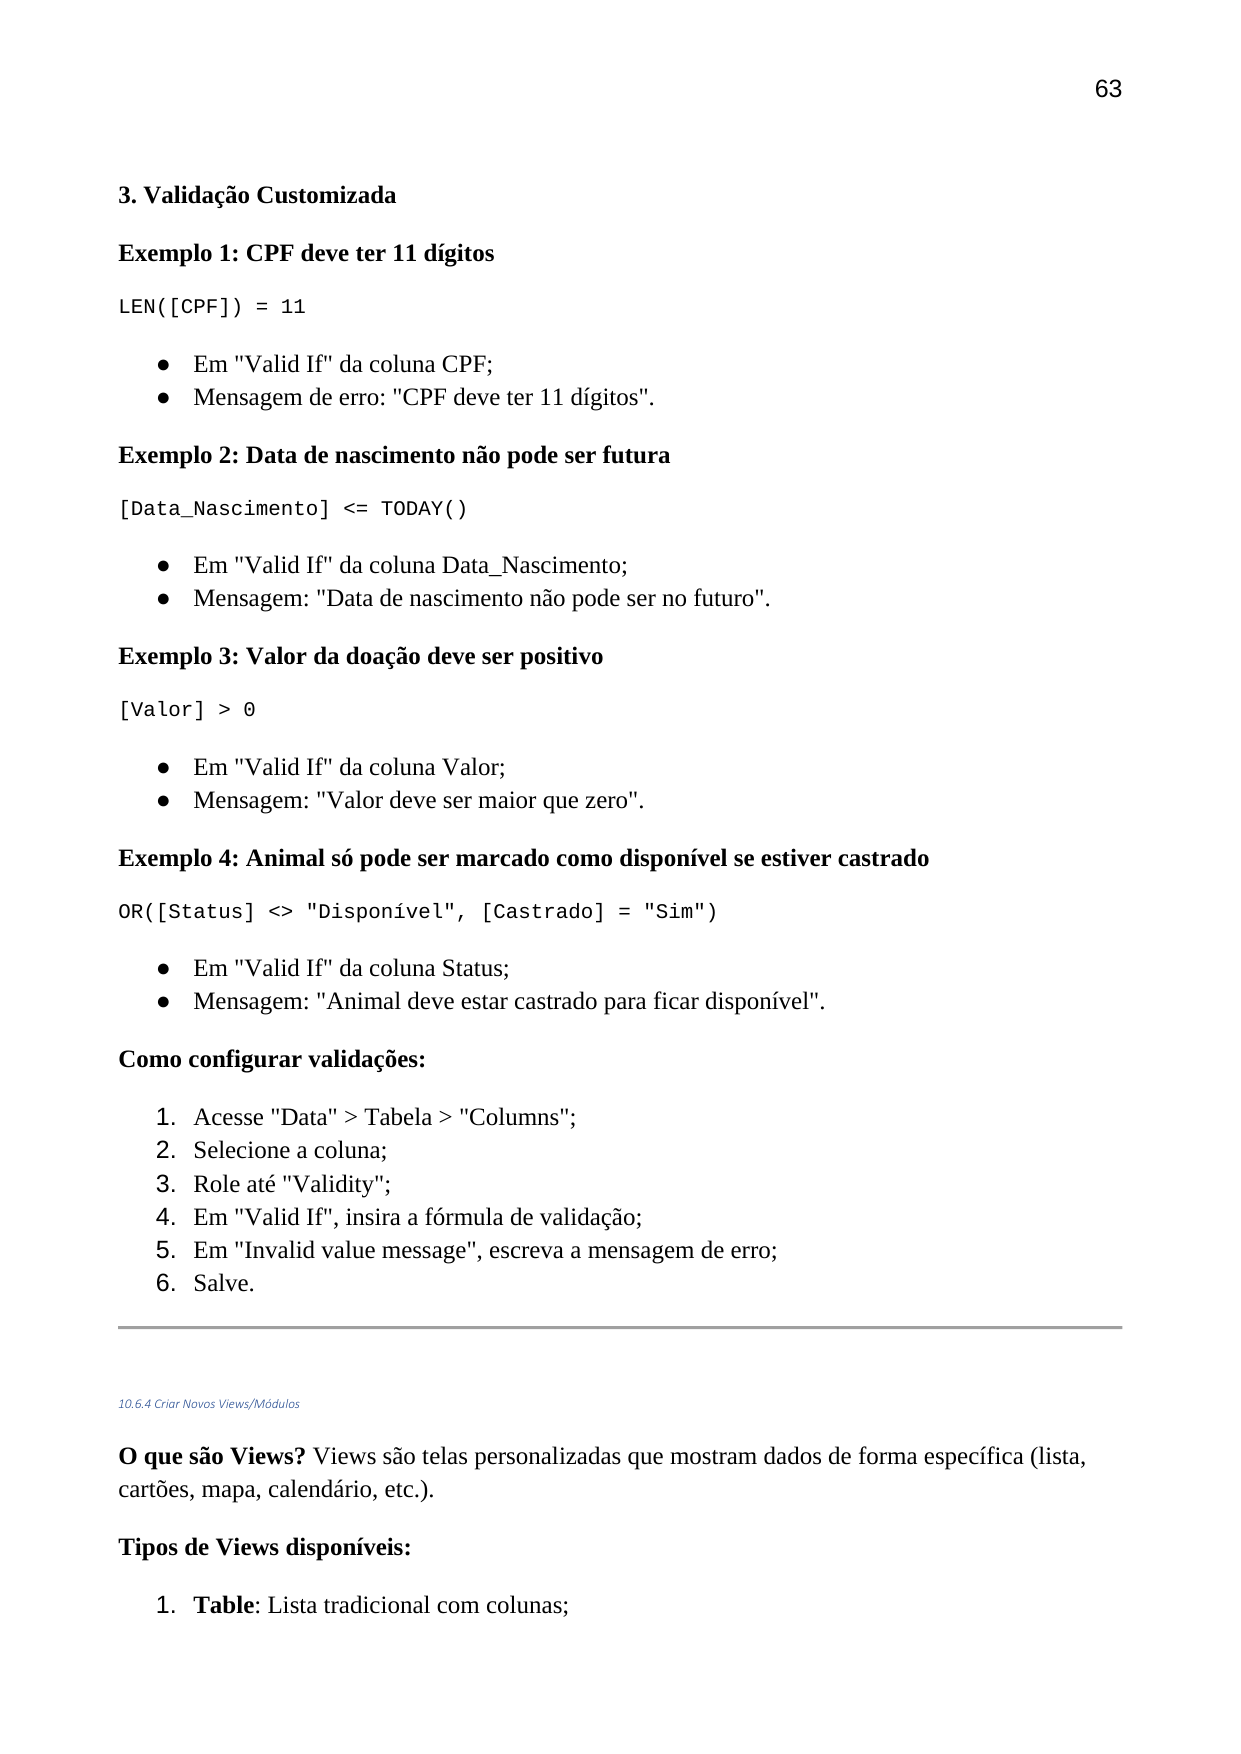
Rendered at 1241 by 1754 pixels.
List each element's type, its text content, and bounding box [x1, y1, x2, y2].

list Em "Invalid value message", escreva a mensagem de erro; [156, 1235, 1122, 1264]
text Exemplo 1: CPF deve ter 11 dígitos [118, 238, 1122, 267]
list Table: Lista tradicional com colunas; [156, 1590, 1122, 1619]
list Em "Valid If" da coluna Data_Nascimento; [156, 550, 1122, 579]
text [Valor] > 0 [118, 699, 1122, 723]
text 3. Validação Customizada [118, 180, 1122, 209]
subtitle 10.6.4 Criar Novos Views/Módulos [118, 1384, 1122, 1412]
list Selecione a coluna; [156, 1135, 1122, 1164]
list Salve. [156, 1268, 1122, 1297]
list Em "Valid If" da coluna CPF; [156, 349, 1122, 377]
text [Data_Nascimento] <= TODAY() [118, 498, 1122, 522]
list Mensagem de erro: "CPF deve ter 11 dígitos". [156, 382, 1122, 411]
text OR([Status] <> "Disponível", [Castrado] = "Sim") [118, 901, 1122, 924]
text Exemplo 4: Animal só pode ser marcado como disponível se estiver castrado [118, 843, 1122, 872]
text Como configurar validações: [118, 1044, 1122, 1073]
list Em "Valid If" da coluna Status; [156, 953, 1122, 982]
text Exemplo 3: Valor da doação deve ser positivo [118, 641, 1122, 670]
list Role até "Validity"; [156, 1168, 1122, 1197]
list Em "Valid If" da coluna Valor; [156, 752, 1122, 780]
list Mensagem: "Data de nascimento não pode ser no futuro". [156, 583, 1122, 612]
list Em "Valid If", insira a fórmula de validação; [156, 1202, 1122, 1231]
list Mensagem: "Animal deve estar castrado para ficar disponível". [156, 986, 1122, 1015]
text Exemplo 2: Data de nascimento não pode ser futura [118, 440, 1122, 469]
text Tipos de Views disponíveis: [118, 1532, 1122, 1561]
list Acesse "Data" > Tabela > "Columns"; [156, 1102, 1122, 1131]
text O que são Views? Views são telas personalizadas que mostram dados de forma específica (lista, cartões, mapa, calendário, etc.). [118, 1441, 1122, 1503]
list Mensagem: "Valor deve ser maior que zero". [156, 785, 1122, 813]
text LEN([CPF]) = 11 [118, 296, 1122, 320]
